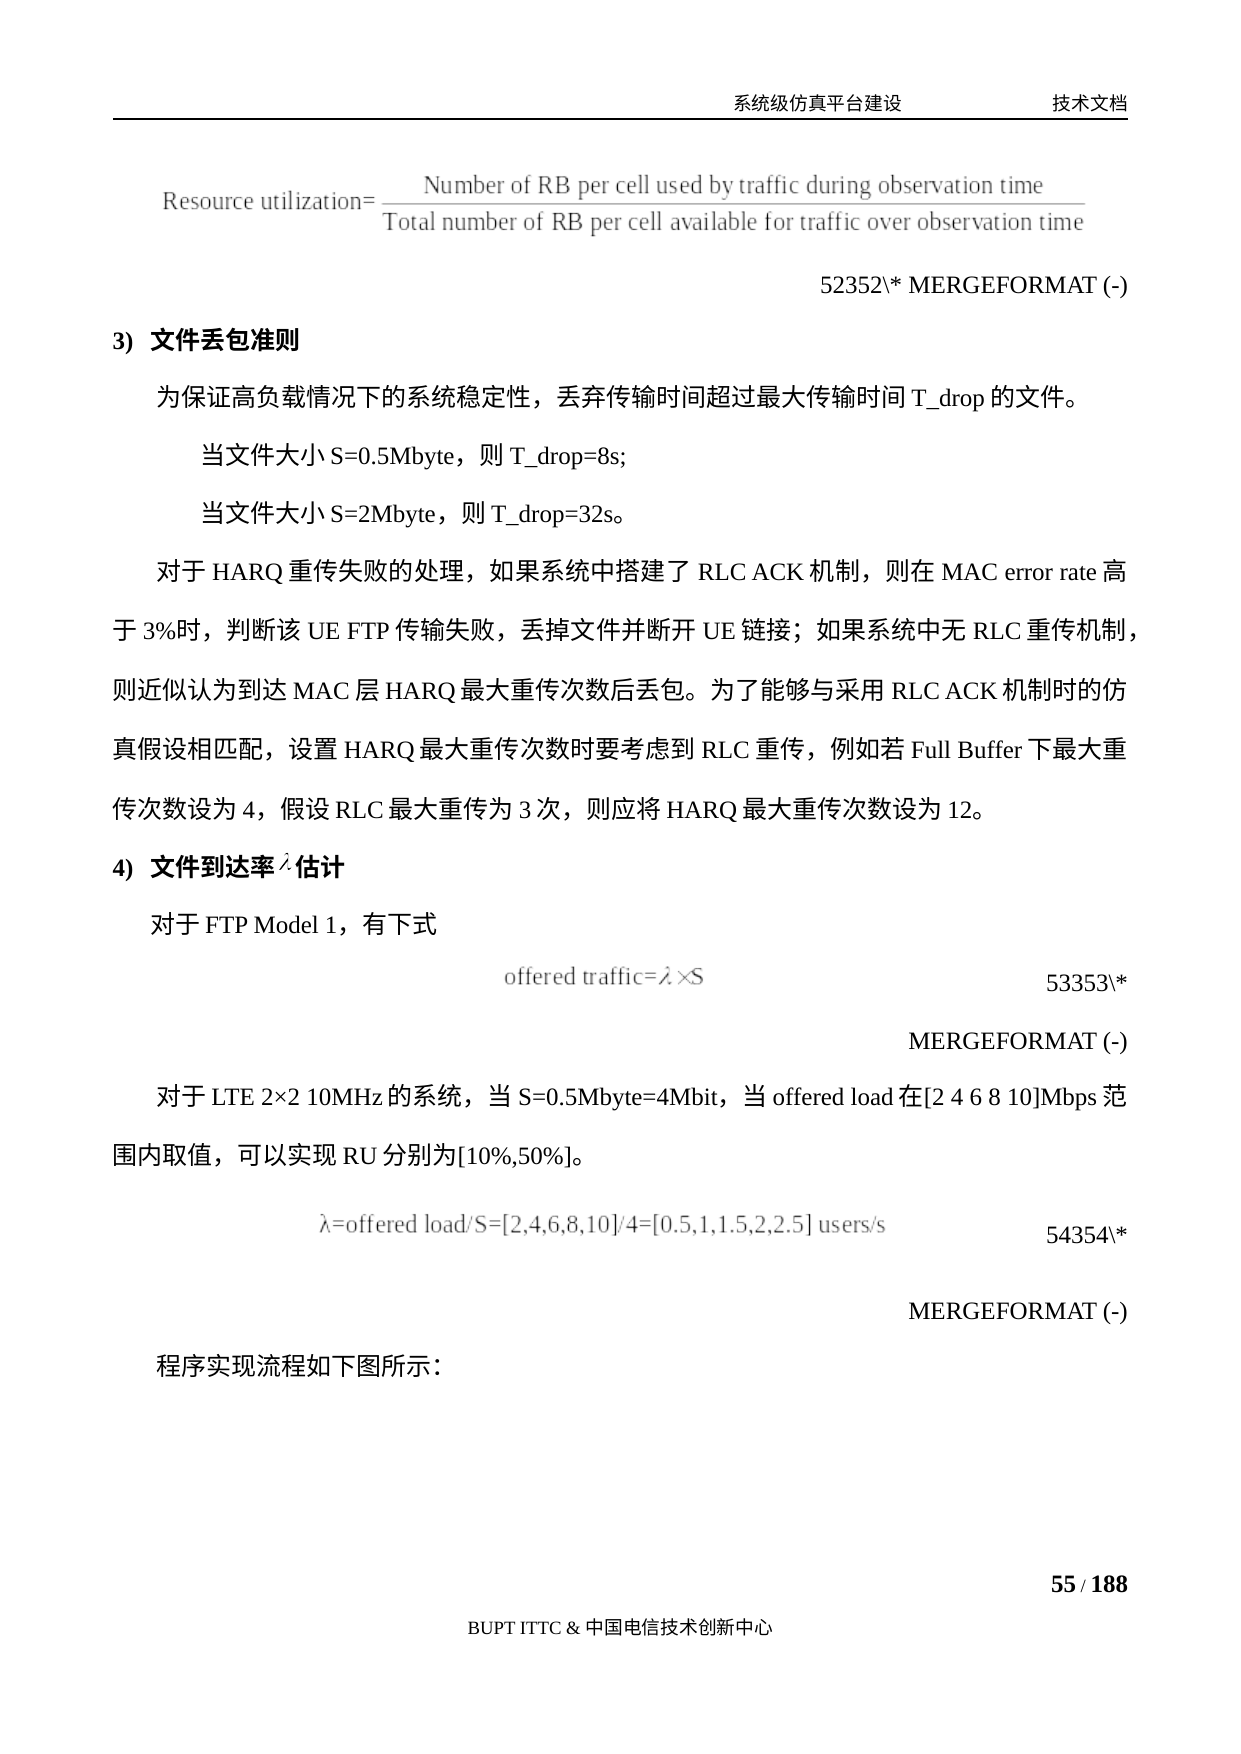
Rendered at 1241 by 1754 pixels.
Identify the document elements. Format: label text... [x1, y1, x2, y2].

text 对于LTE 2×2 10MHz的系统，当S=0.5Mbyte=4Mbit，当offered load在[2 4 6 8 10]Mbps范围内取值，可以实现RU分别为[10%,50%]。 [112, 1074, 1128, 1174]
text 为保证高负载情况下的系统稳定性，丢弃传输时间超过最大传输时间T_drop的文件。 [112, 376, 1128, 416]
text 当文件大小S=2Mbyte，则T_drop=32s。 [156, 492, 1128, 532]
list 文件到达率估计 [112, 845, 1128, 885]
text 对于HARQ重传失败的处理，如果系统中搭建了RLC ACK机制，则在MAC error rate高于3%时，判断该UE FTP传输失败，丢掉文件并断开UE链接；如果系统中无RLC重传机制，则近似认为到达MAC层HARQ最大重传次数后丢包。为了能够与采用RLC ACK机制时的仿真假设相匹配，设置HARQ最大重传次数时要考虑到RLC重传，例如若Full Buffer下最大重传次数设为4，假设RLC最大重传为3次，则应将HARQ最大重传次数设为12。 [112, 550, 1128, 827]
list 文件丢包准则 [112, 318, 1128, 358]
text 当文件大小S=0.5Mbyte，则T_drop=8s; [156, 434, 1128, 474]
text 对于FTP Model 1，有下式 [112, 903, 1128, 943]
text 程序实现流程如下图所示： [112, 1345, 1128, 1385]
